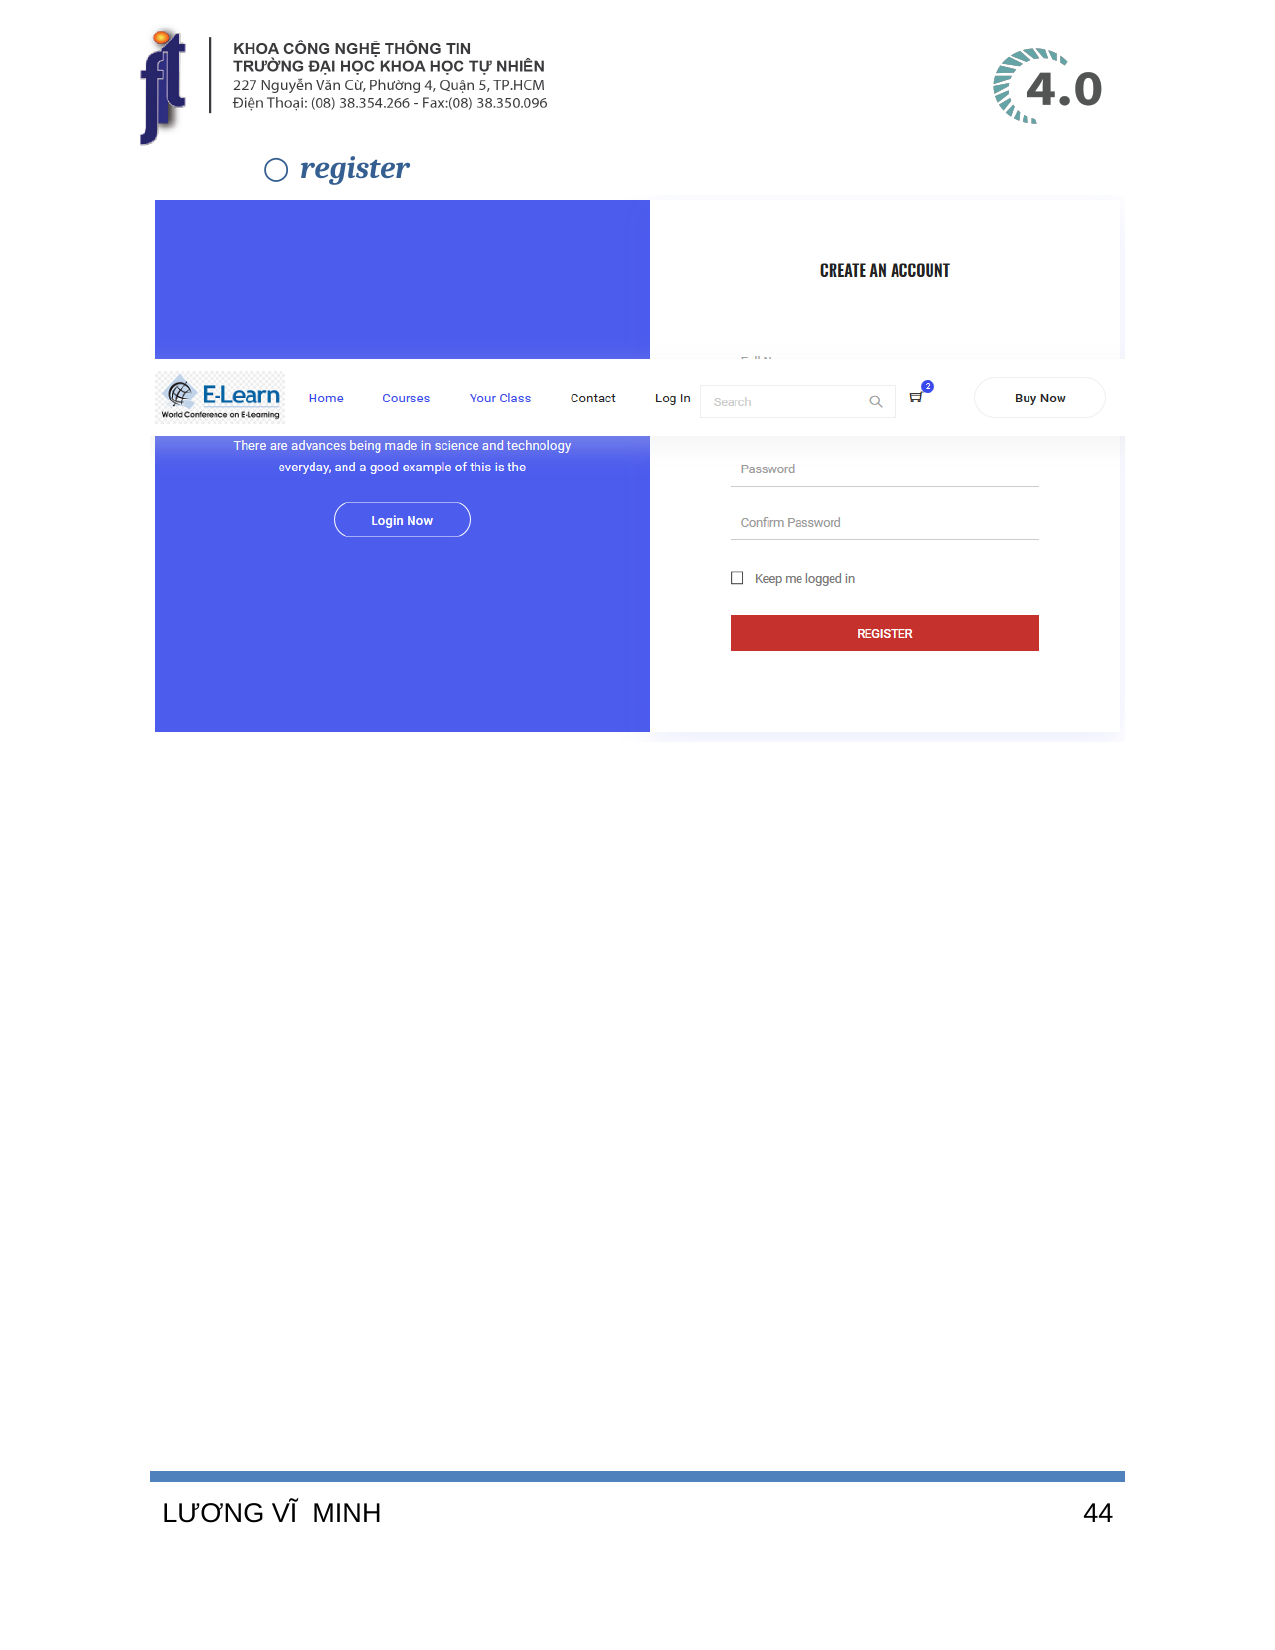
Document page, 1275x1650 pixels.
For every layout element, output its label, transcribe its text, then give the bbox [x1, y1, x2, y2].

picture [117, 21, 580, 167]
picture [985, 41, 1108, 127]
picture [150, 195, 1125, 742]
subtitle register [262, 150, 1125, 186]
